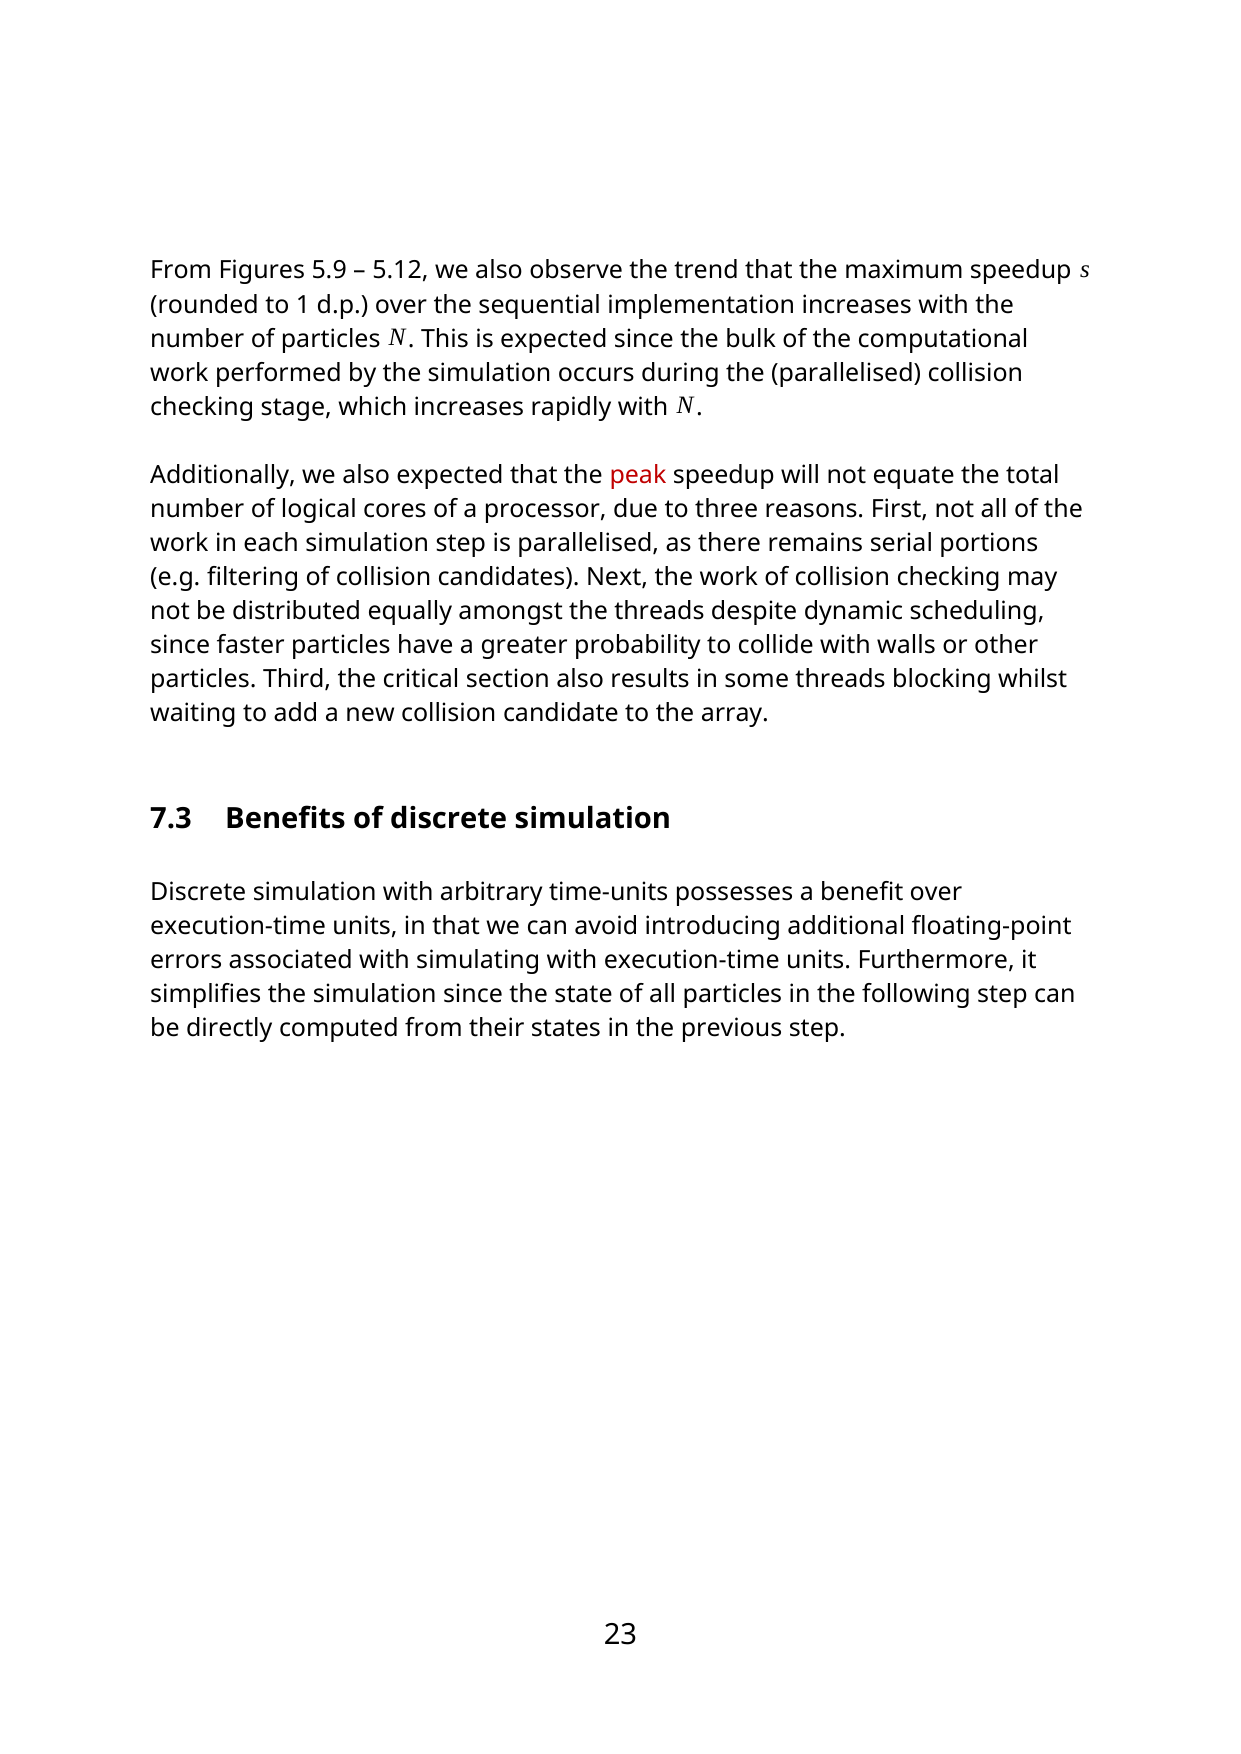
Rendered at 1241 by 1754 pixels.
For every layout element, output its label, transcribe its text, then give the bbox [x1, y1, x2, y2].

text Additionally, we also expected that the peak speedup will not equate the total number of logical cores of a processor, due to three reasons. First, not all of the work in each simulation step is parallelised, as there remains serial portions (e.g. filtering of collision candidates). Next, the work of collision checking may not be distributed equally amongst the threads despite dynamic scheduling, since faster particles have a greater probability to collide with walls or other particles. Third, the critical section also results in some threads blocking whilst waiting to add a new collision candidate to the array. [150, 457, 1090, 729]
text Discrete simulation with arbitrary time-units possesses a benefit over execution-time units, in that we can avoid introducing additional floating-point errors associated with simulating with execution-time units. Furthermore, it simplifies the simulation since the state of all particles in the following step can be directly computed from their states in the previous step. [150, 874, 1090, 1044]
text From Figures 5.9 – 5.12, we also observe the trend that the maximum speedup (rounded to 1 d.p.) over the sequential implementation increases with the number of particles . This is expected since the bulk of the computational work performed by the simulation occurs during the (parallelised) collision checking stage, which increases rapidly with . [150, 252, 1090, 422]
text 7.3 Benefits of discrete simulation [150, 797, 1090, 837]
